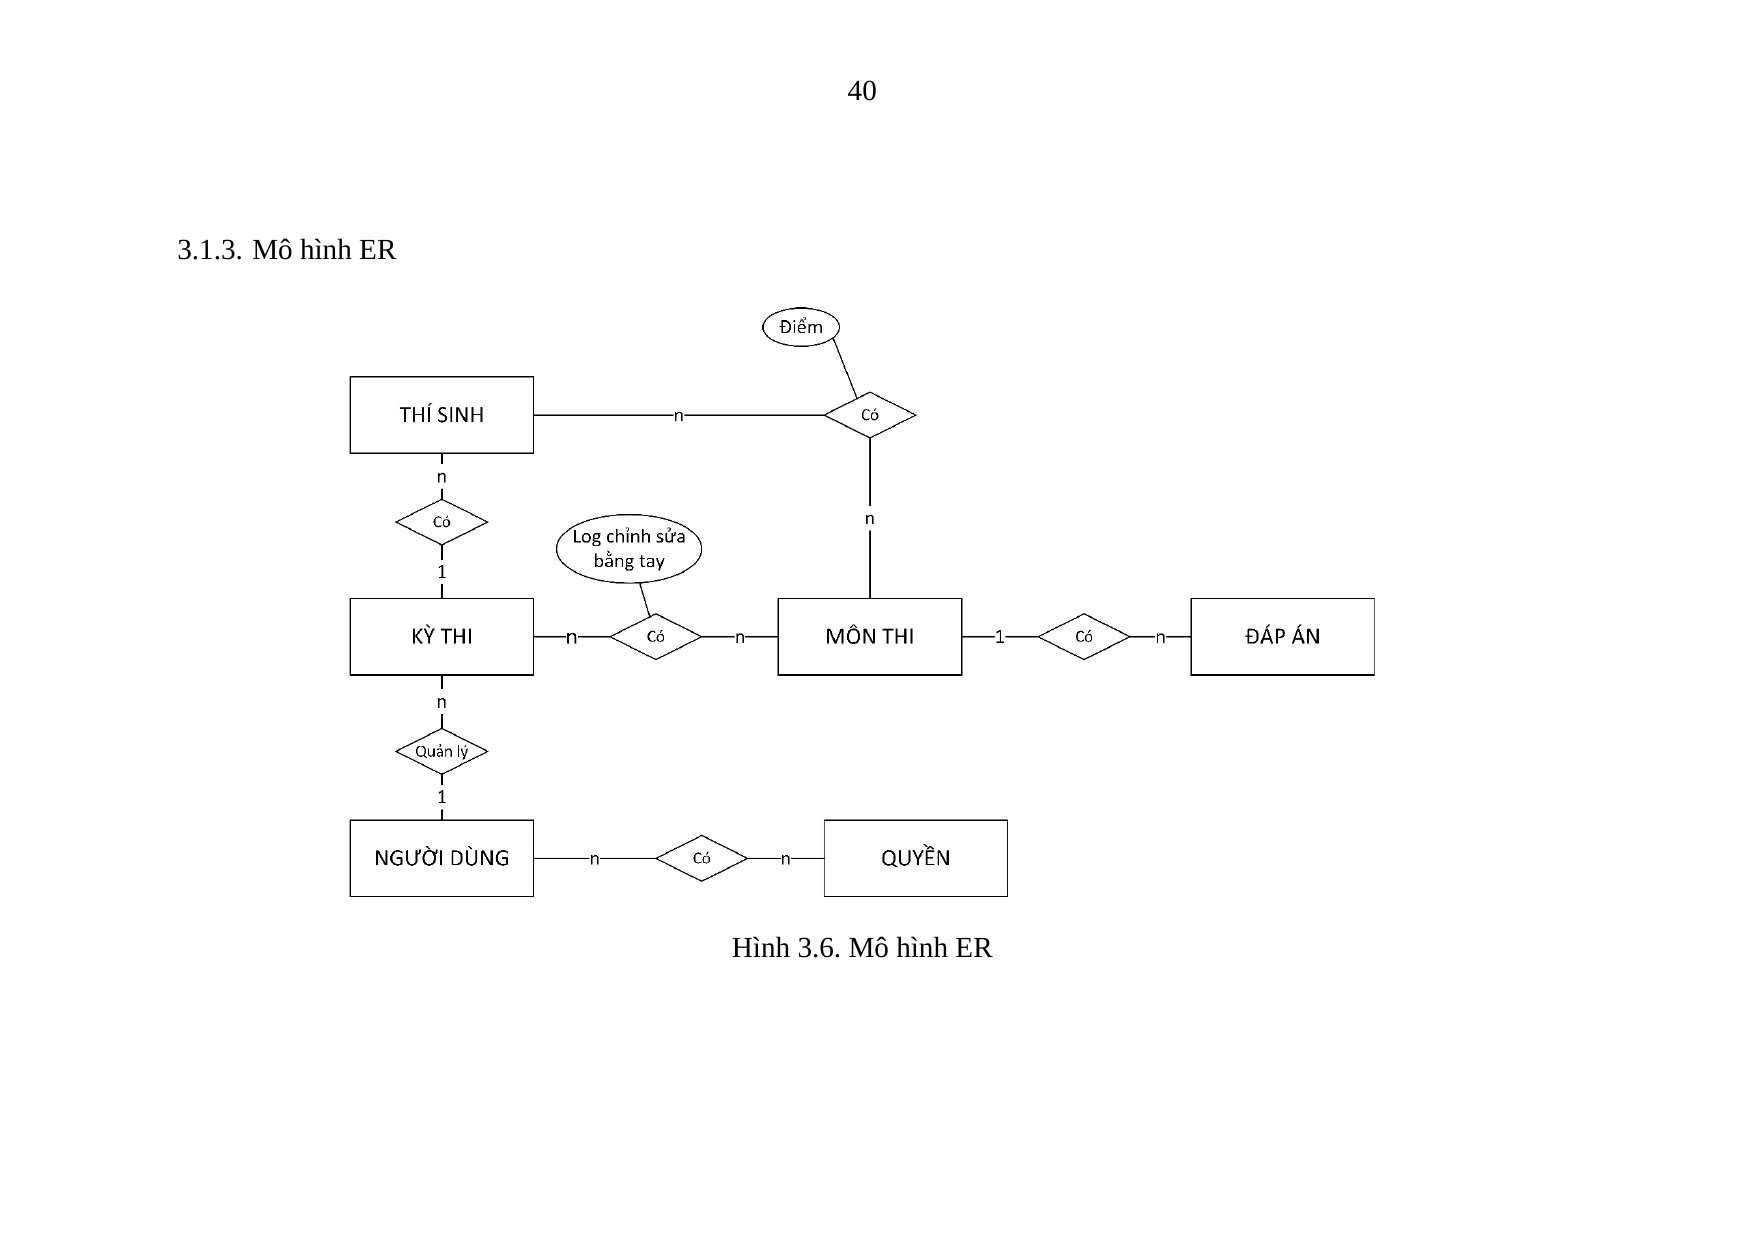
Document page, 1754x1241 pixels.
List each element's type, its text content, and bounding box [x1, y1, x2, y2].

picture [349, 307, 1375, 897]
subtitle Mô hình ER [177, 232, 1547, 266]
